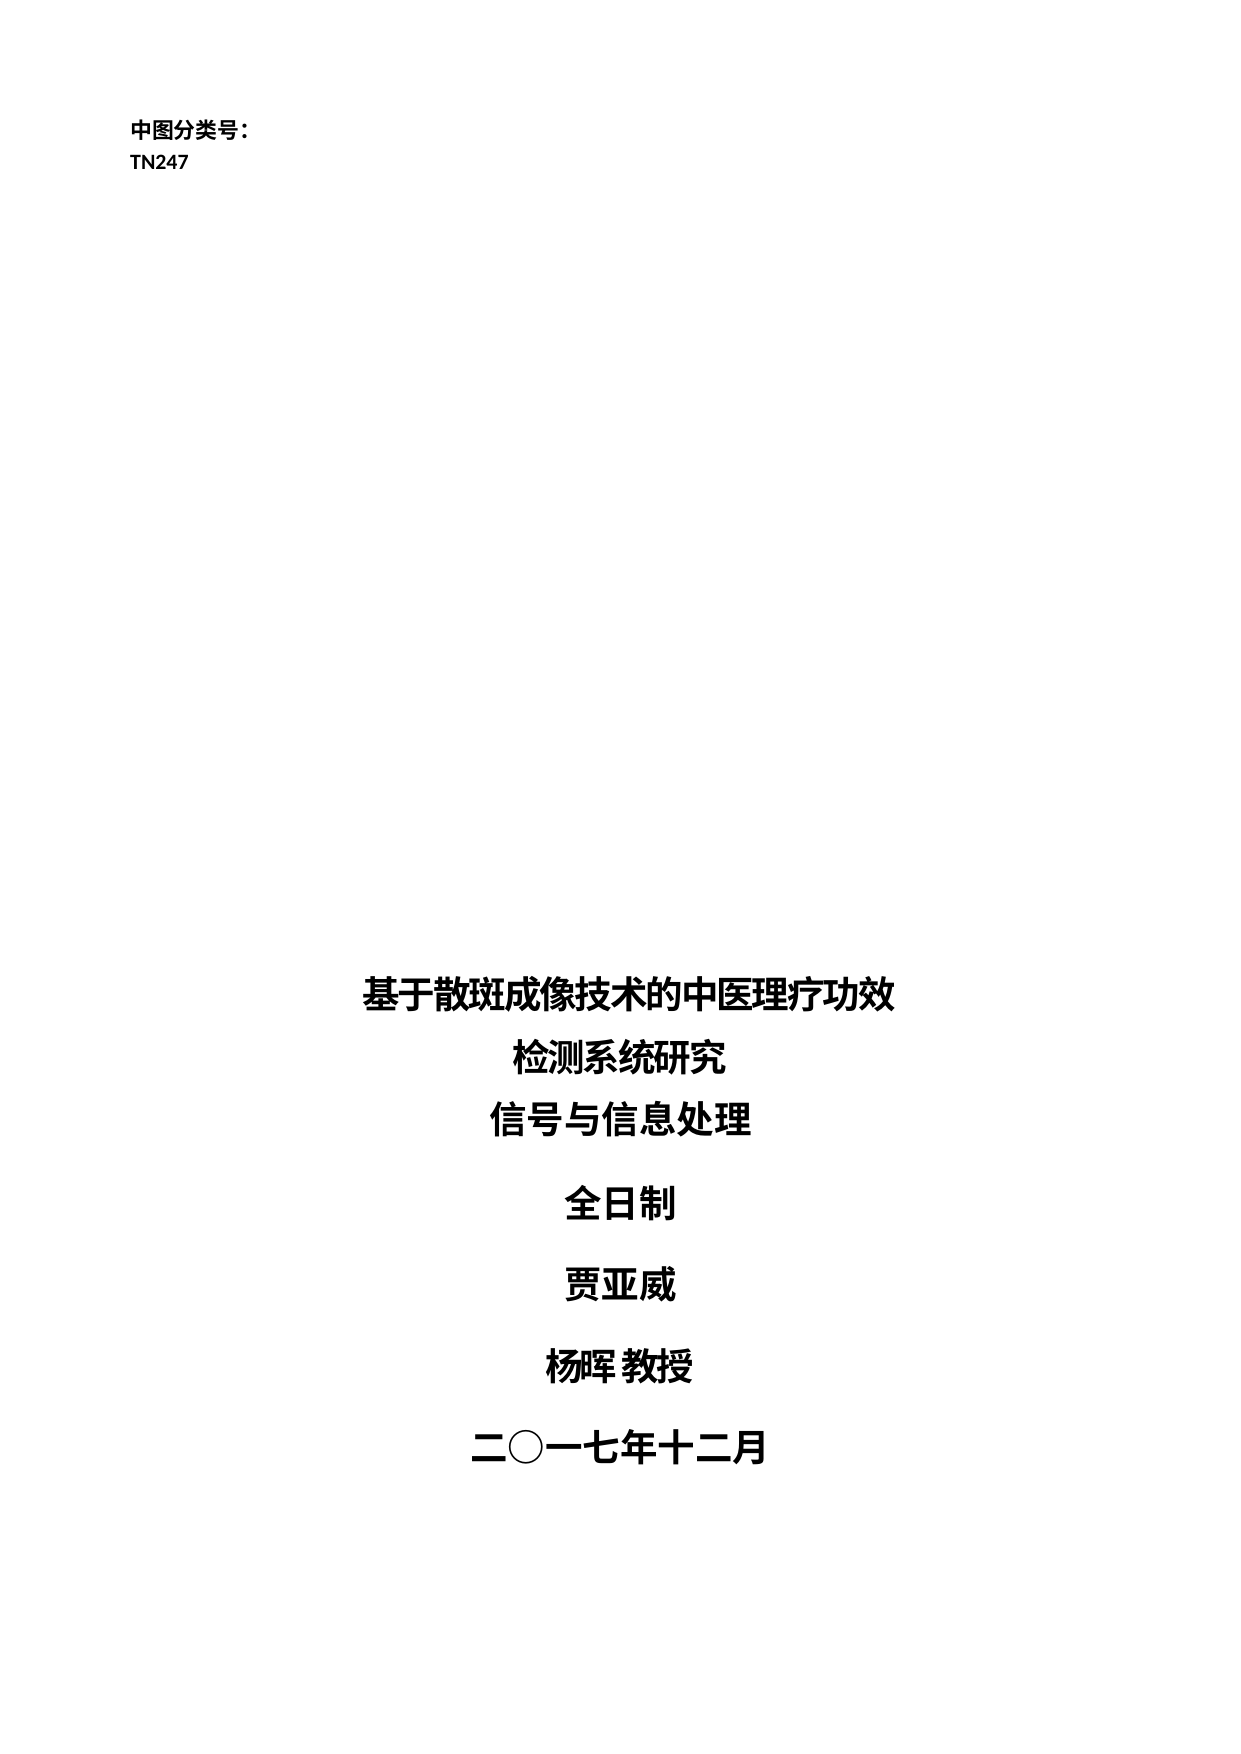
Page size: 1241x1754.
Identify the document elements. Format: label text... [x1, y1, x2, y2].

text 中图分类号： [75, 113, 1165, 145]
text TN247 [75, 145, 1165, 178]
